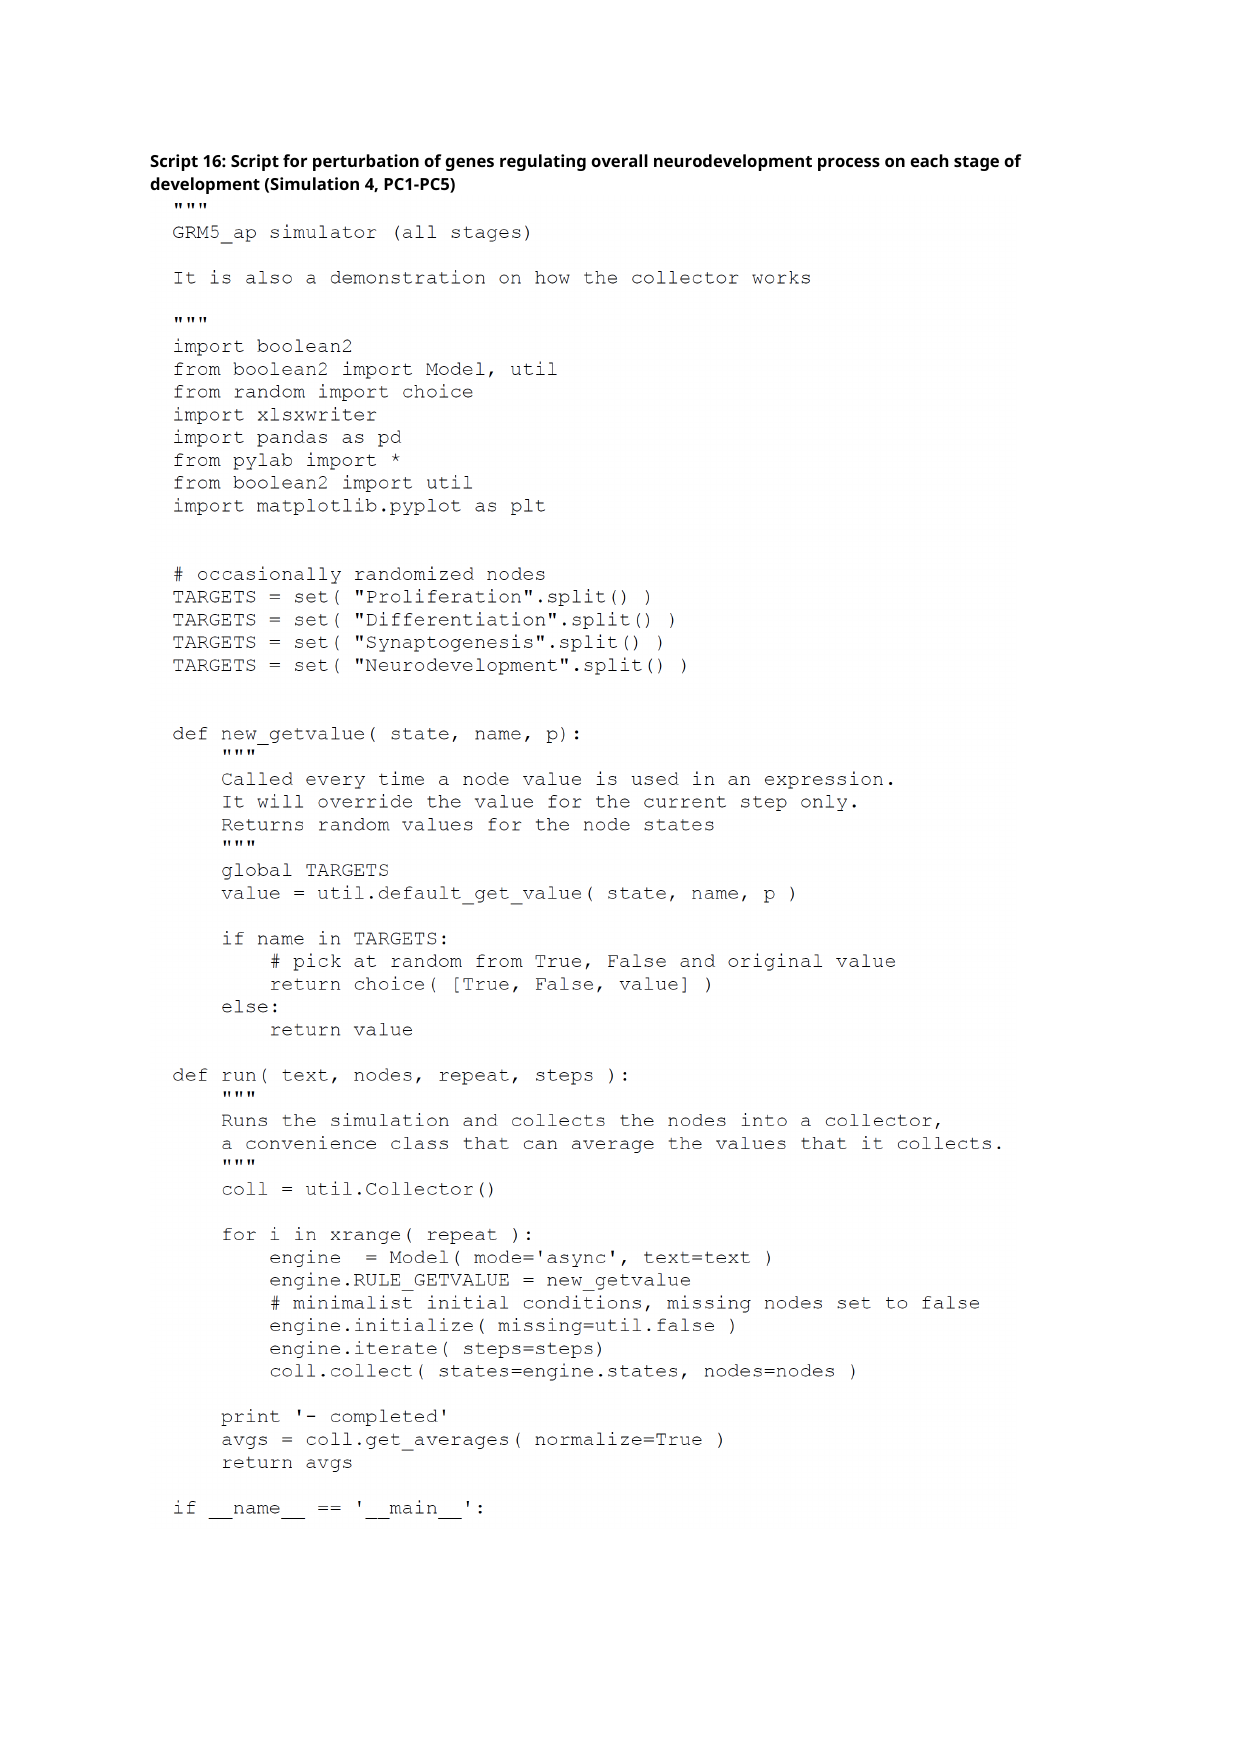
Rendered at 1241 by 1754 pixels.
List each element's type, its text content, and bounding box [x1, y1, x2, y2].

picture [150, 195, 1017, 1529]
text Script 16: Script for perturbation of genes regulating overall neurodevelopment process on each stage of development (Simulation 4, PC1-PC5) [150, 150, 1090, 195]
